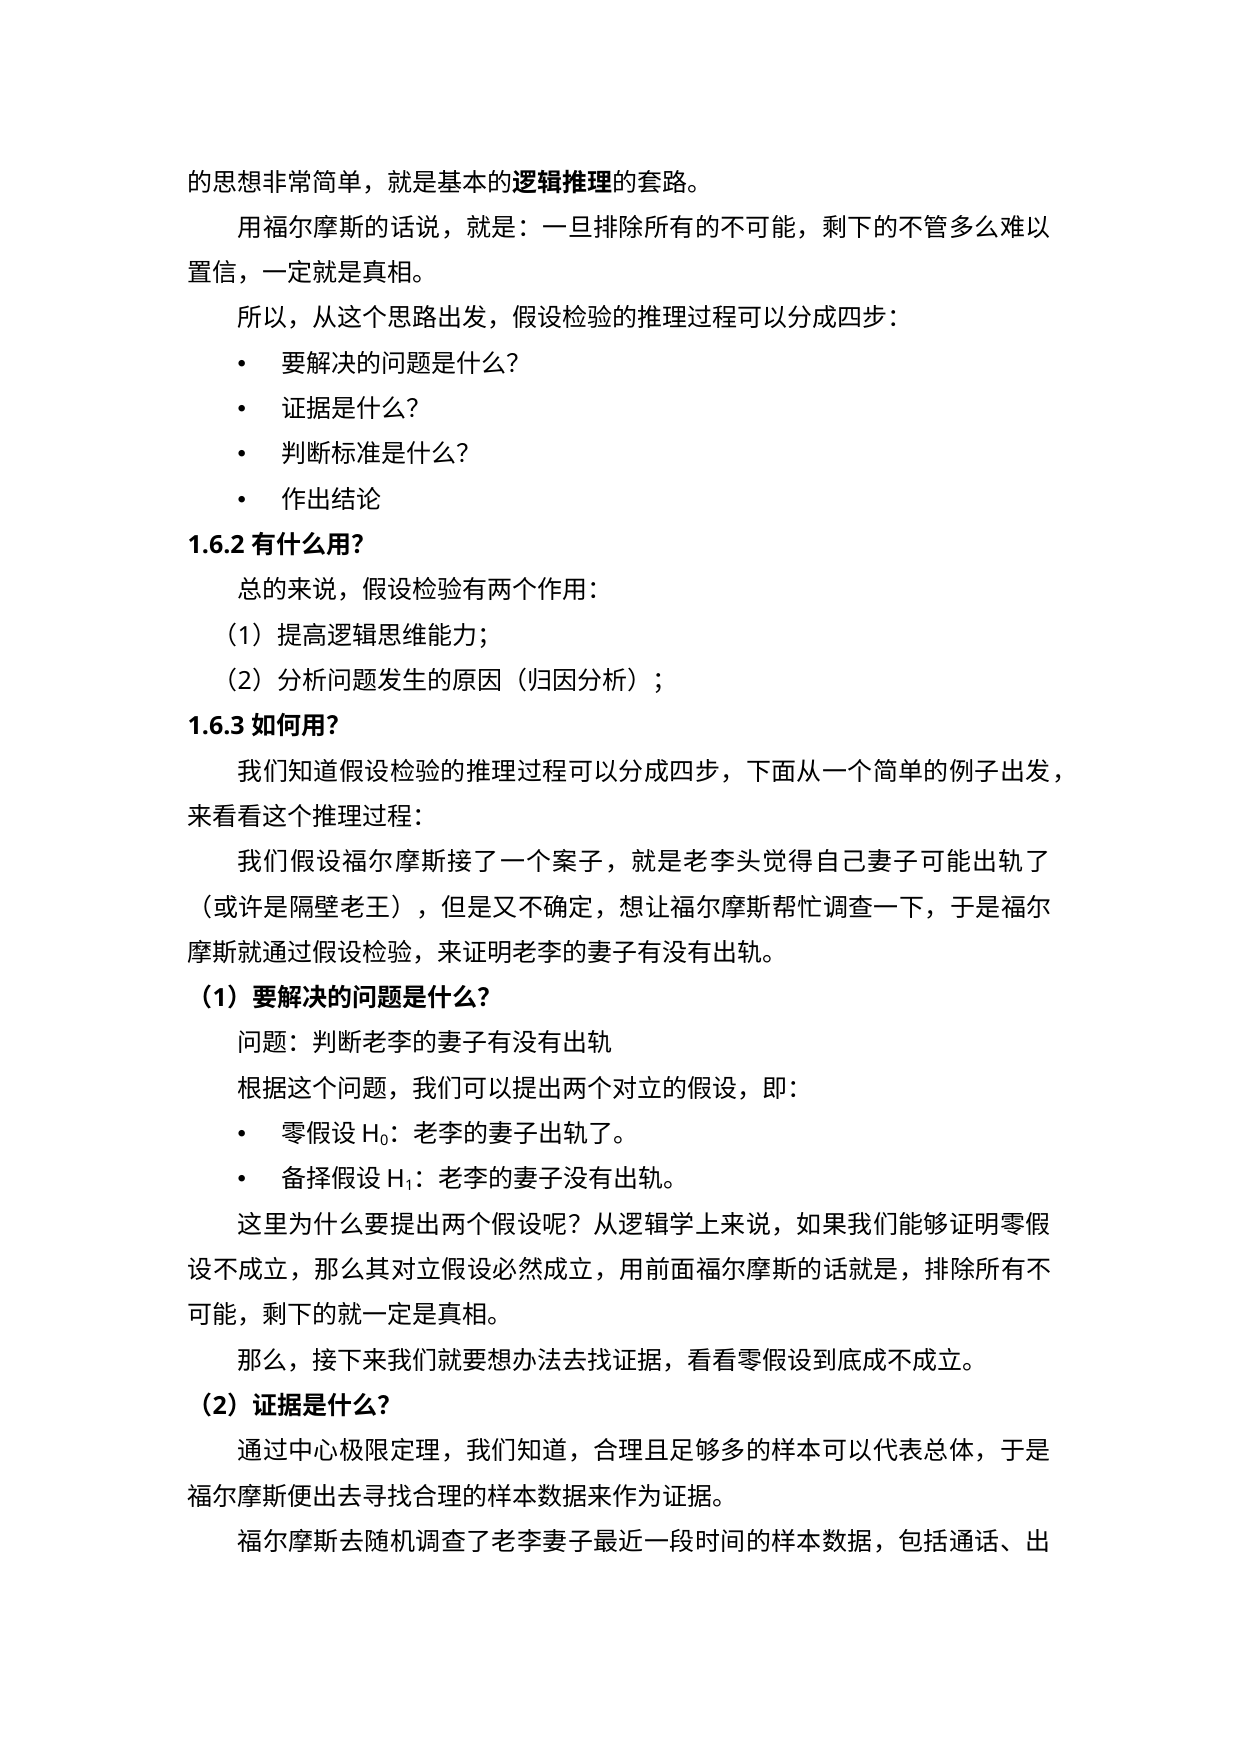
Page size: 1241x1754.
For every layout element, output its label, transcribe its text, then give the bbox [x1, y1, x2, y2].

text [187, 162, 1053, 198]
list 证据是什么？ [237, 388, 1053, 425]
text （2）分析问题发生的原因（归因分析）； [187, 660, 1053, 697]
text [187, 1521, 1053, 1558]
text （1）提高逻辑思维能力； [187, 615, 1053, 651]
text 总的来说，假设检验有两个作用： [187, 570, 1053, 606]
text 根据这个问题，我们可以提出两个对立的假设，即： [187, 1068, 1053, 1104]
text 所以，从这个思路出发，假设检验的推理过程可以分成四步： [187, 298, 1053, 334]
list 零假设H0：老李的妻子出轨了。 [237, 1113, 1053, 1150]
list 备择假设H1：老李的妻子没有出轨。 [237, 1159, 1053, 1195]
text 1.6.2 有什么用？ [187, 524, 1053, 561]
list 要解决的问题是什么？ [237, 343, 1053, 379]
list 作出结论 [237, 479, 1053, 515]
text （1）要解决的问题是什么？ [187, 978, 1053, 1014]
text 我们假设福尔摩斯接了一个案子，就是老李头觉得自己妻子可能出轨了（或许是隔壁老王），但是又不确定，想让福尔摩斯帮忙调查一下，于是福尔摩斯就通过假设检验，来证明老李的妻子有没有出轨。 [187, 842, 1053, 968]
text 1.6.3 如何用？ [187, 706, 1053, 742]
text （2）证据是什么？ [187, 1385, 1053, 1422]
text 这里为什么要提出两个假设呢？从逻辑学上来说，如果我们能够证明零假设不成立，那么其对立假设必然成立，用前面福尔摩斯的话就是，排除所有不可能，剩下的就一定是真相。 [187, 1204, 1053, 1331]
list 判断标准是什么？ [237, 434, 1053, 470]
text 我们知道假设检验的推理过程可以分成四步，下面从一个简单的例子出发，来看看这个推理过程： [187, 751, 1053, 833]
text 通过中心极限定理，我们知道，合理且足够多的样本可以代表总体，于是福尔摩斯便出去寻找合理的样本数据来作为证据。 [187, 1431, 1053, 1512]
text 那么，接下来我们就要想办法去找证据，看看零假设到底成不成立。 [187, 1340, 1053, 1376]
text 用福尔摩斯的话说，就是：一旦排除所有的不可能，剩下的不管多么难以置信，一定就是真相。 [187, 207, 1053, 289]
text 问题：判断老李的妻子有没有出轨 [187, 1023, 1053, 1059]
